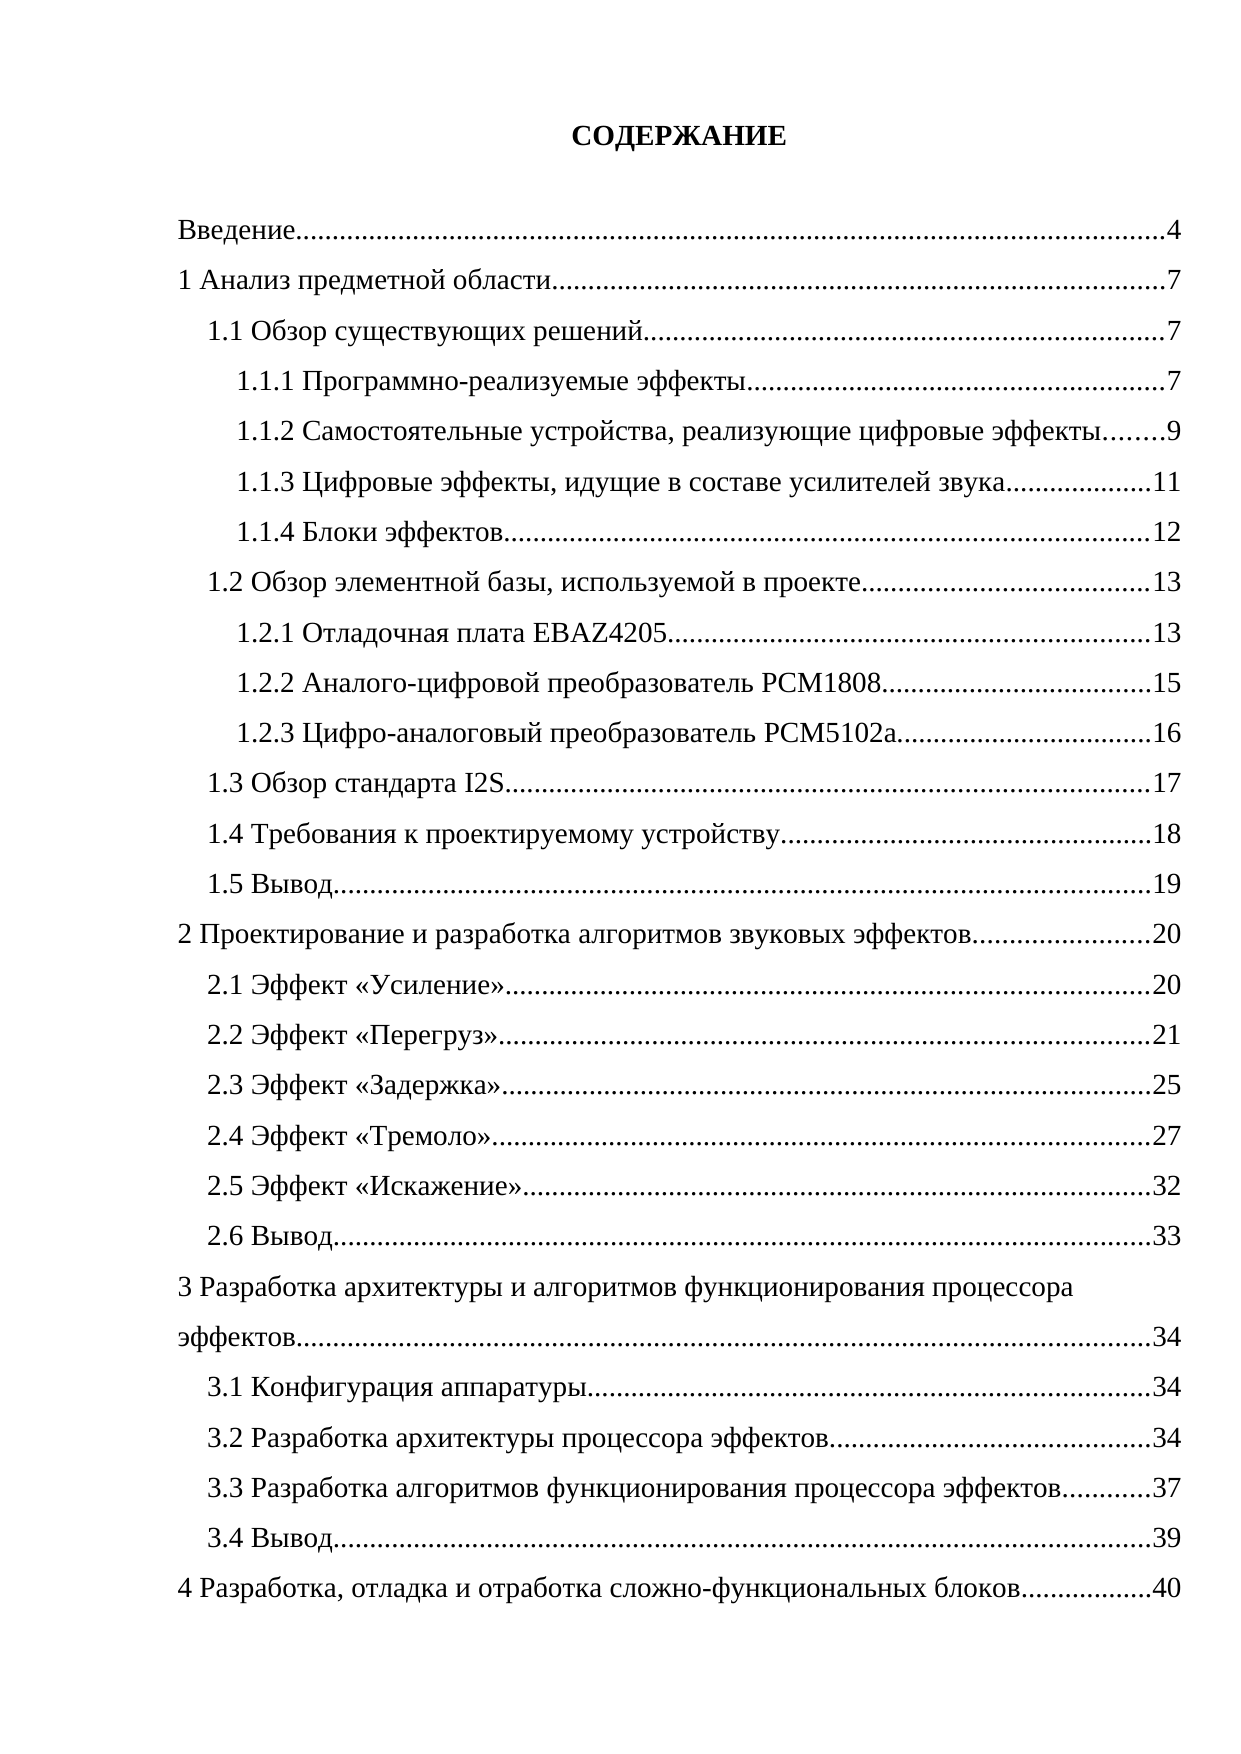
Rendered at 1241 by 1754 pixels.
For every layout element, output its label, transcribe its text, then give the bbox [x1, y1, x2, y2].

text Введение 4 [177, 212, 1181, 246]
text 1.1.4 Блоки эффектов 12 [177, 514, 1181, 548]
text Содержание [177, 118, 1181, 152]
text 1.3 Обзор стандарта I2S 17 [177, 766, 1181, 799]
text 1.1.1 Программно-реализуемые эффекты 7 [177, 363, 1181, 397]
text 1.1.3 Цифровые эффекты, идущие в составе усилителей звука 11 [177, 464, 1181, 497]
text 1.2 Обзор элементной базы, используемой в проекте 13 [177, 564, 1181, 598]
text 3.4 Вывод 39 [177, 1520, 1181, 1554]
text 1.2.1 Отладочная плата EBAZ4205 13 [177, 615, 1181, 648]
text 1.2.2 Аналого-цифровой преобразователь PCM1808 15 [177, 665, 1181, 698]
text 1.1.2 Самостоятельные устройства, реализующие цифровые эффекты 9 [177, 413, 1181, 447]
text 4 Разработка, отладка и отработка сложно-функциональных блоков 40 [177, 1571, 1181, 1604]
text 2.4 Эффект «Тремоло» 27 [177, 1118, 1181, 1151]
text 3.1 Конфигурация аппаратуры 34 [177, 1369, 1181, 1403]
text 3 Разработка архитектуры и алгоритмов функционирования процессора эффектов 34 [177, 1269, 1181, 1353]
text 2.6 Вывод 33 [177, 1218, 1181, 1252]
text 1 Анализ предметной области 7 [177, 262, 1181, 296]
text 1.5 Вывод 19 [177, 866, 1181, 900]
text 2 Проектирование и разработка алгоритмов звуковых эффектов 20 [177, 917, 1181, 950]
text 3.3 Разработка алгоритмов функционирования процессора эффектов 37 [177, 1470, 1181, 1503]
text 3.2 Разработка архитектуры процессора эффектов 34 [177, 1420, 1181, 1453]
text 1.4 Требования к проектируемому устройству 18 [177, 816, 1181, 849]
text 2.3 Эффект «Задержка» 25 [177, 1067, 1181, 1101]
text 1.2.3 Цифро-аналоговый преобразователь PCM5102a 16 [177, 715, 1181, 749]
text 2.5 Эффект «Искажение» 32 [177, 1168, 1181, 1202]
text 2.1 Эффект «Усиление» 20 [177, 967, 1181, 1000]
text 1.1 Обзор существующих решений 7 [177, 313, 1181, 346]
text 2.2 Эффект «Перегруз» 21 [177, 1017, 1181, 1051]
